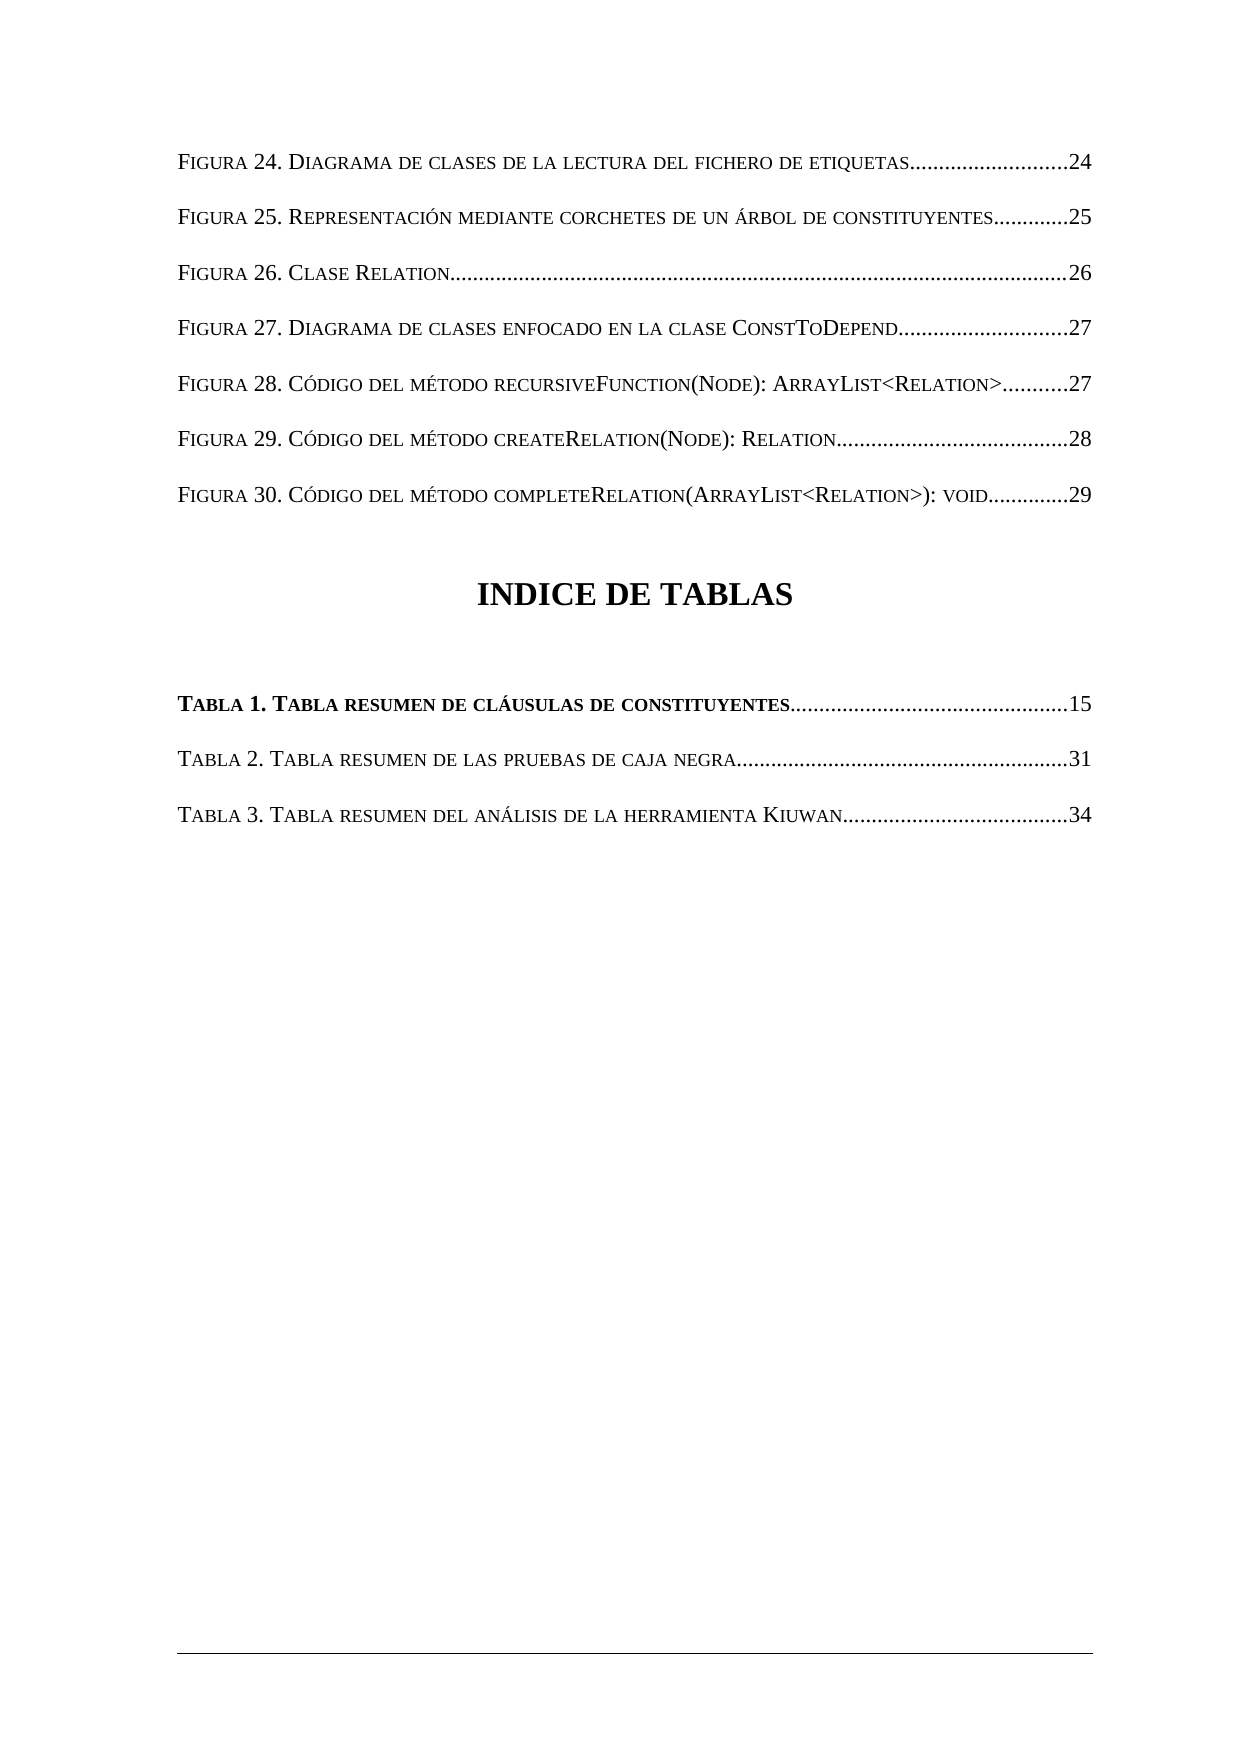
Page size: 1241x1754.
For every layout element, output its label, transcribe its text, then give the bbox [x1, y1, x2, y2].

text Figura 28. Código del método recursiveFunction(Node): ArrayList<Relation> 27 [177, 370, 1093, 396]
text Figura 30. Código del método completeRelation(ArrayList<Relation>): void 29 [177, 481, 1093, 507]
text Figura 29. Código del método createRelation(Node): Relation 28 [177, 425, 1093, 452]
text Tabla 2. Tabla resumen de las pruebas de caja negra 31 [177, 745, 1093, 772]
text Figura 24. Diagrama de clases de la lectura del fichero de etiquetas 24 [177, 148, 1093, 174]
text INDICE DE TABLAS [177, 575, 1093, 613]
text Figura 26. Clase Relation 26 [177, 259, 1093, 285]
text Tabla 1. Tabla resumen de cláusulas de constituyentes 15 [177, 690, 1093, 716]
text Tabla 3. Tabla resumen del análisis de la herramienta Kiuwan 34 [177, 801, 1093, 827]
text Figura 27. Diagrama de clases enfocado en la clase ConstToDepend 27 [177, 314, 1093, 341]
text Figura 25. Representación mediante corchetes de un árbol de constituyentes 25 [177, 203, 1093, 229]
